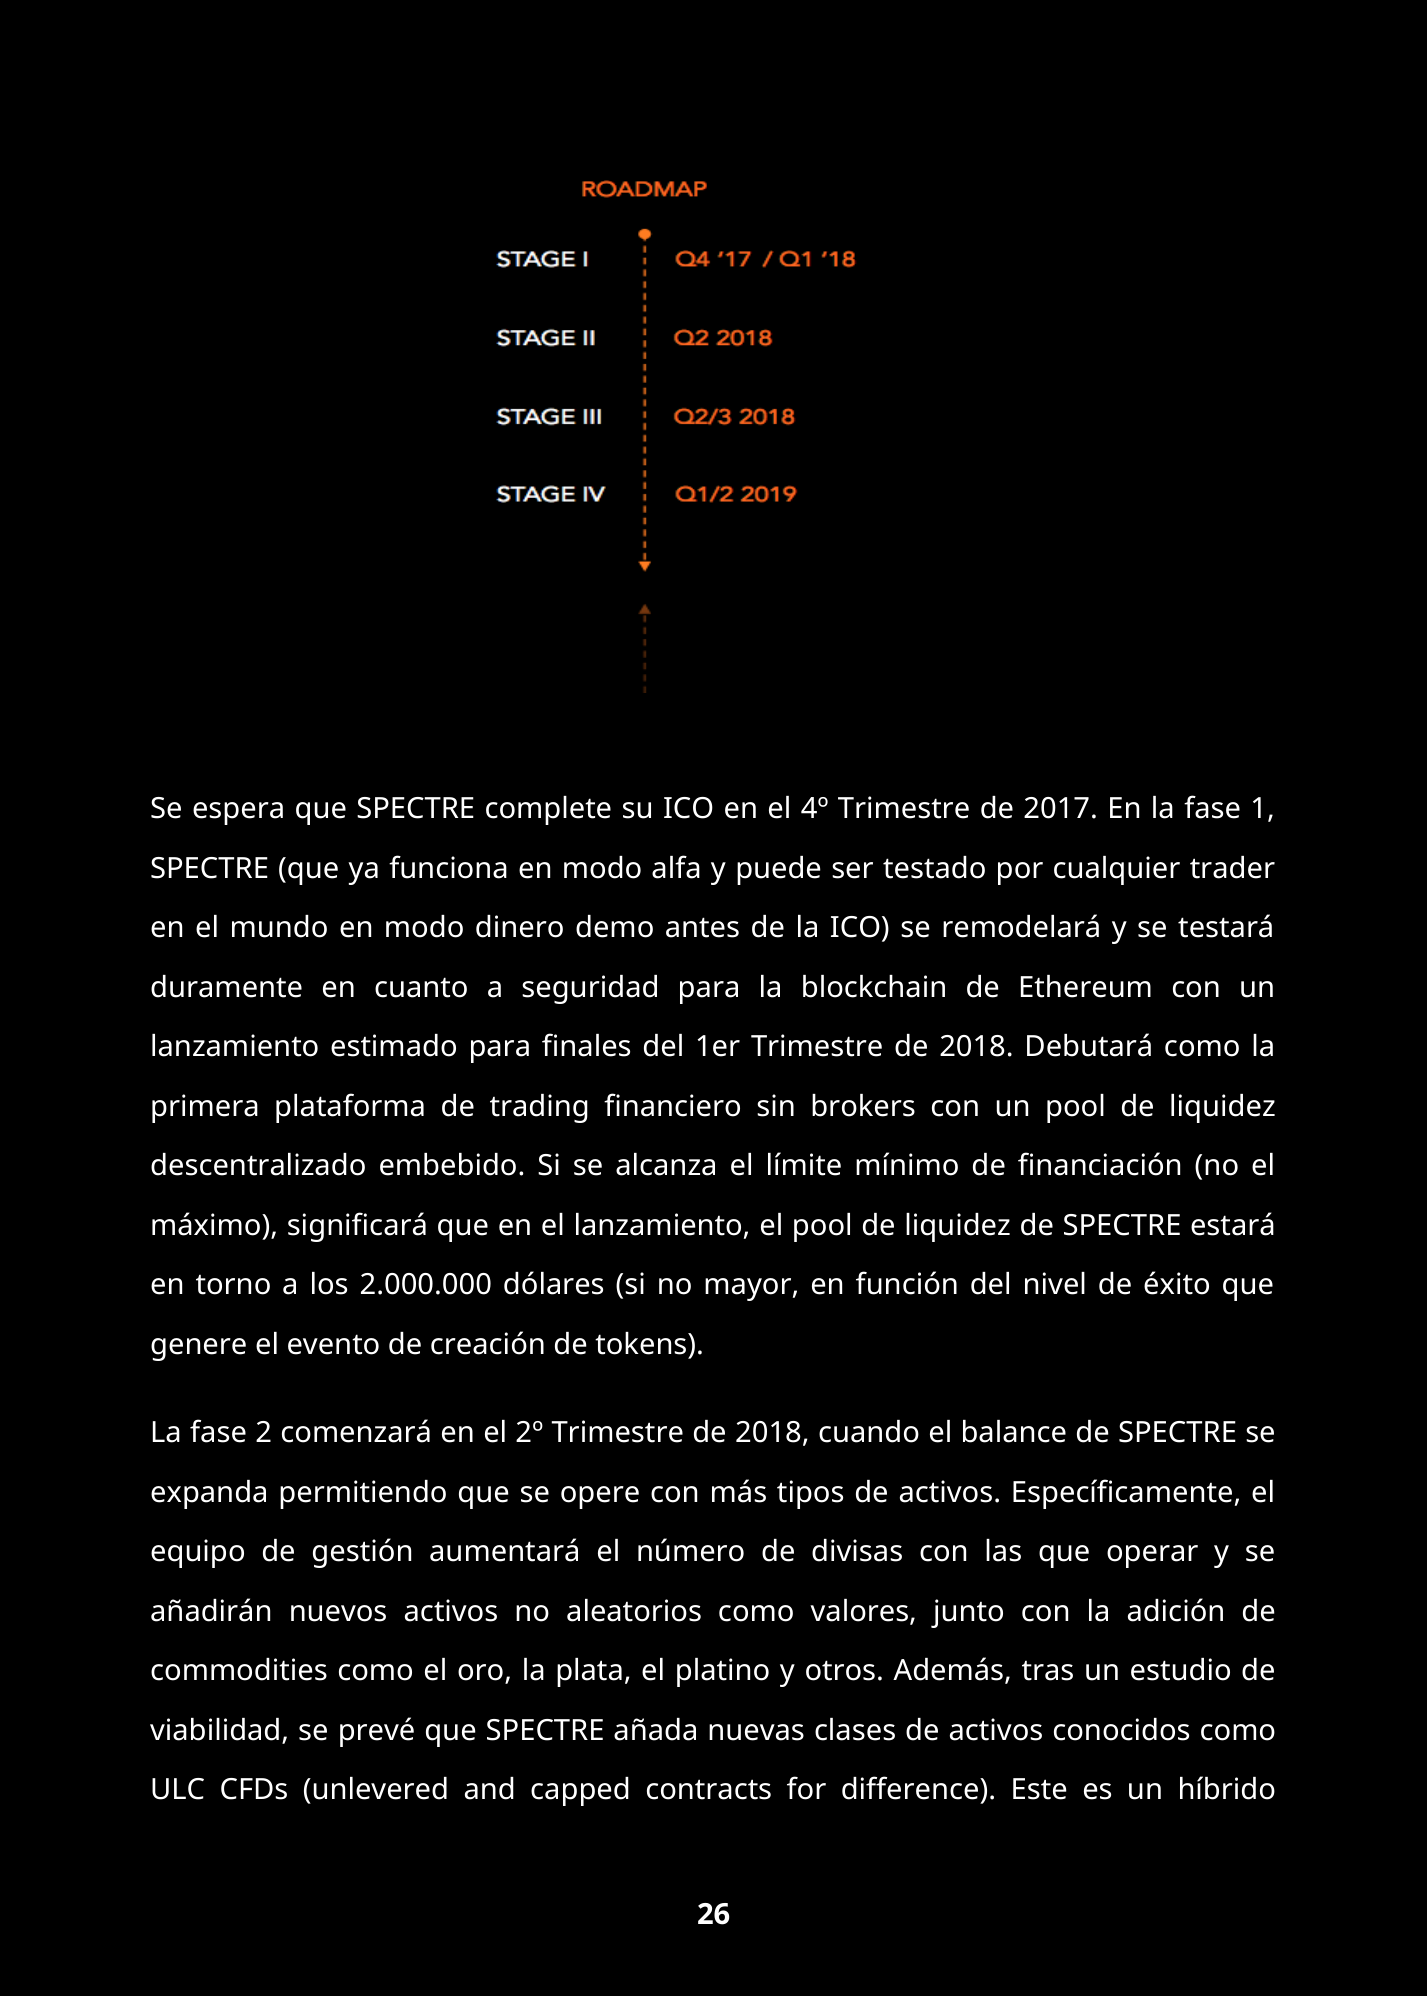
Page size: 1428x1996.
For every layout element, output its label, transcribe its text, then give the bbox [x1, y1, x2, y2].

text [150, 1412, 1277, 1808]
text Se espera que SPECTRE complete su ICO en el 4º Trimestre de 2017. En la fase 1, SPECTRE (que ya funciona en modo alfa y puede ser testado por cualquier trader en el mundo en modo dinero demo antes de la ICO) se remodelará y se testará duramente en cuanto a seguridad para la blockchain de Ethereum con un lanzamiento estimado para finales del 1er Trimestre de 2018. Debutará como la primera plataforma de trading financiero sin brokers con un pool de liquidez descentralizado embebido. Si se alcanza el límite mínimo de financiación (no el máximo), significará que en el lanzamiento, el pool de liquidez de SPECTRE estará en torno a los 2.000.000 dólares (si no mayor, en función del nivel de éxito que genere el evento de creación de tokens). [150, 788, 1277, 1363]
picture [444, 149, 872, 693]
